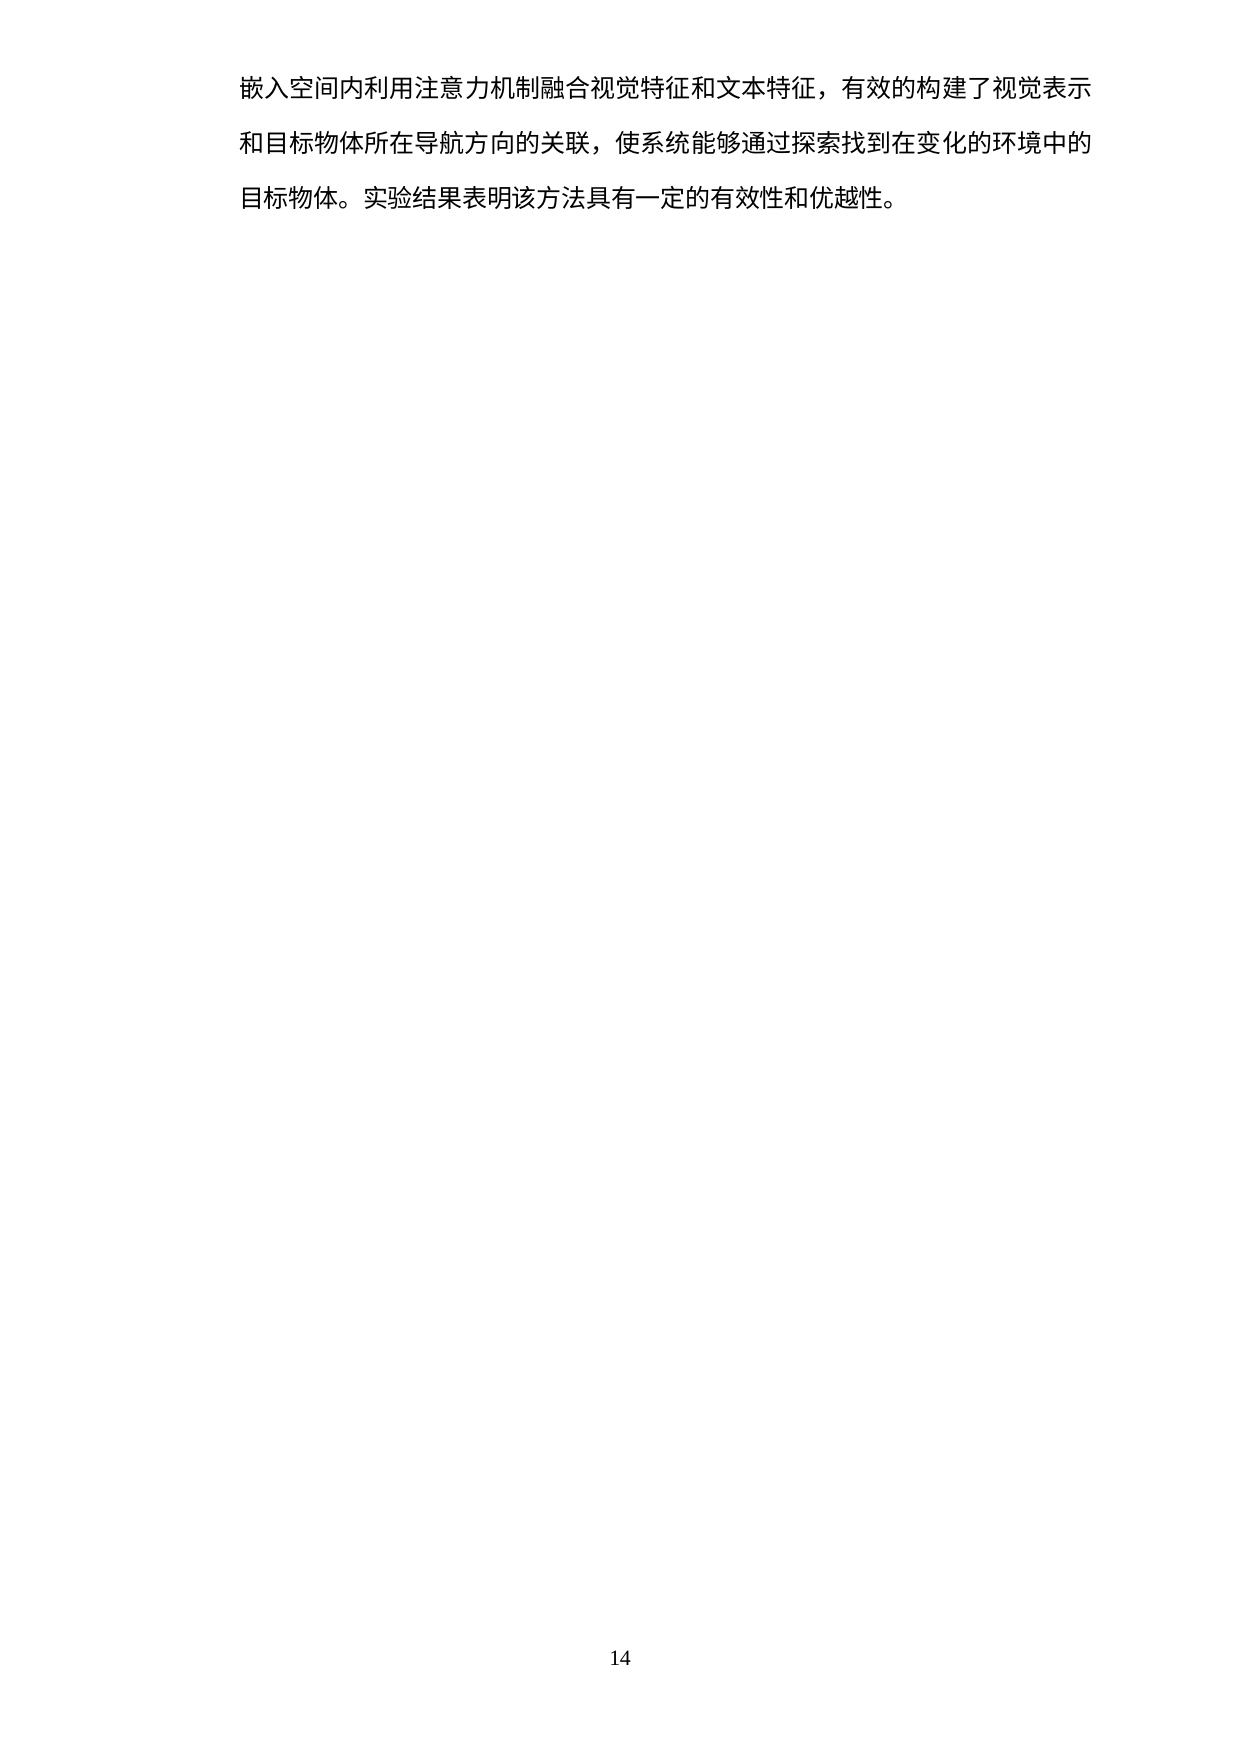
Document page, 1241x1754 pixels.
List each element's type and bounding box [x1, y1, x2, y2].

list [197, 69, 1093, 215]
